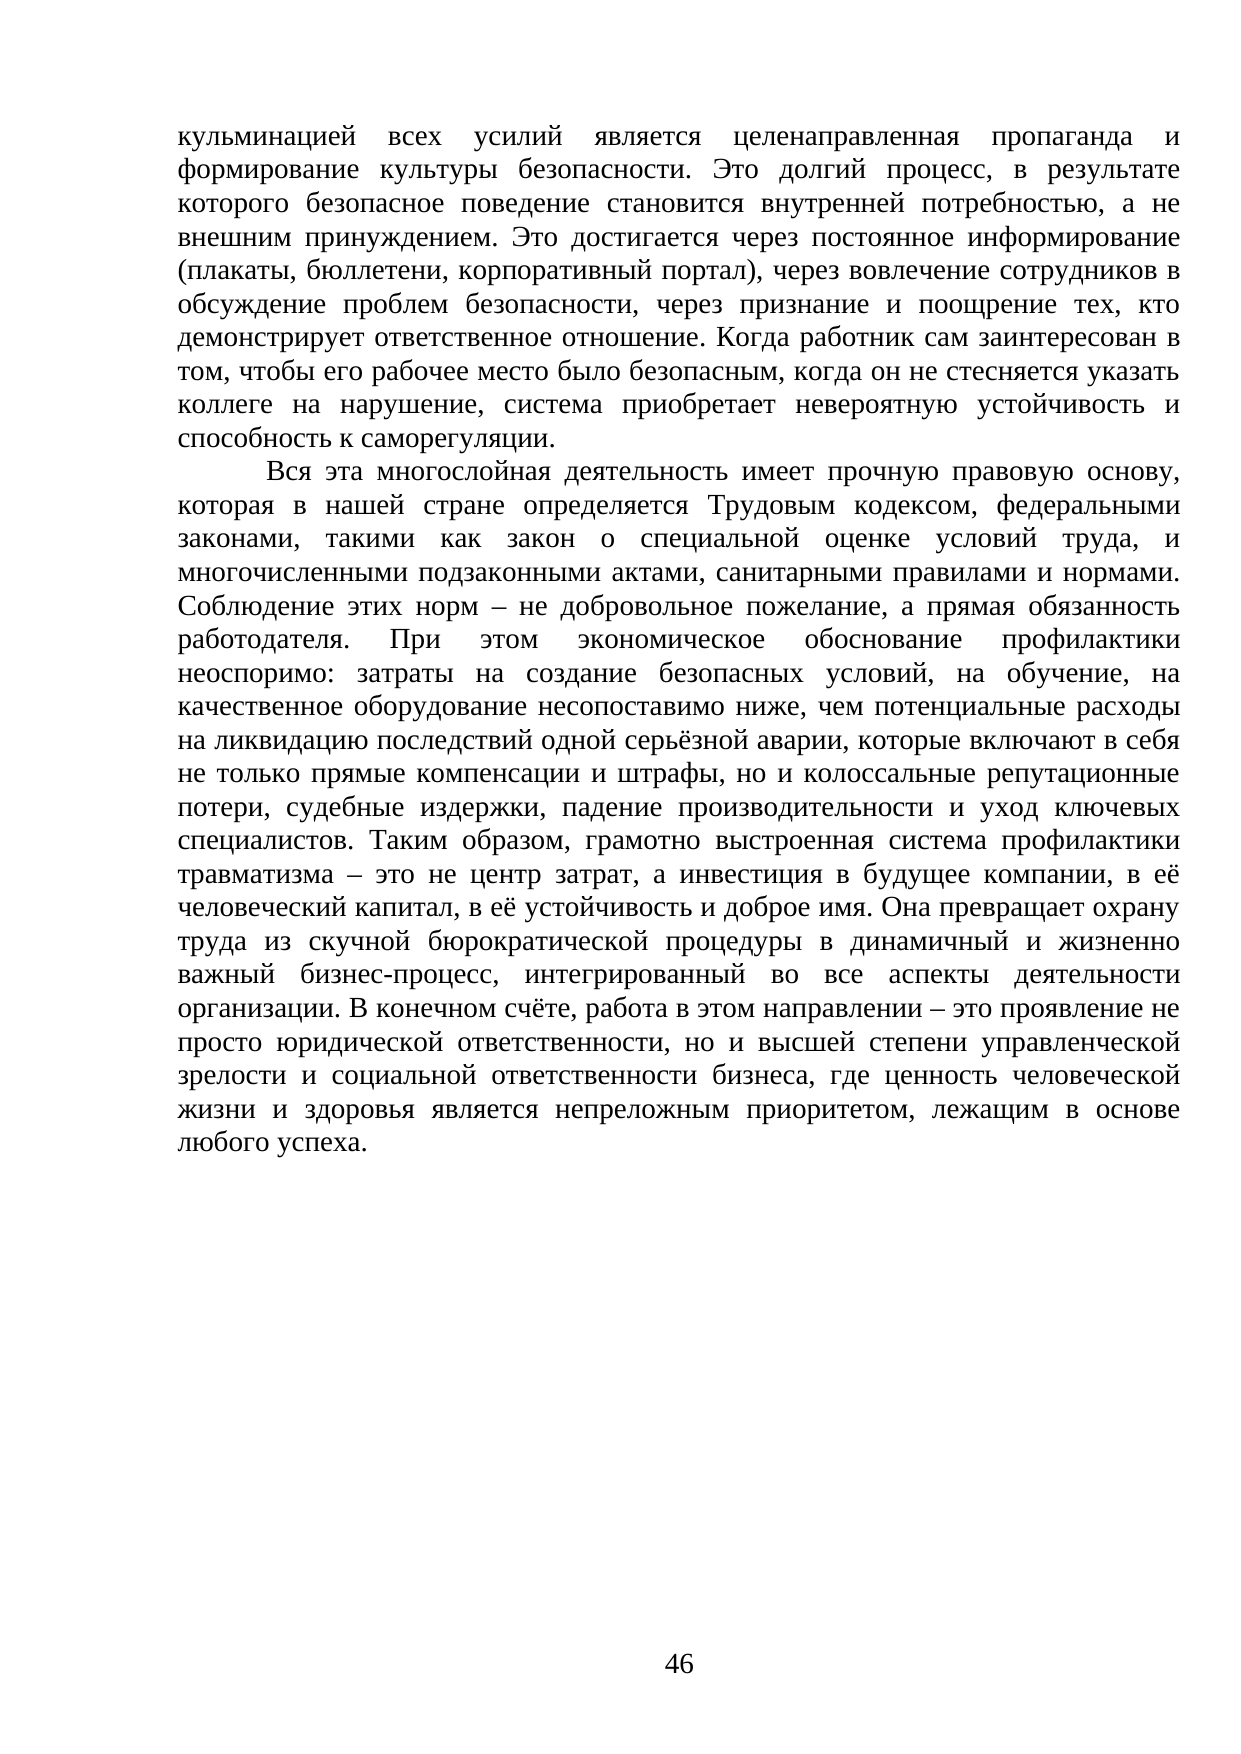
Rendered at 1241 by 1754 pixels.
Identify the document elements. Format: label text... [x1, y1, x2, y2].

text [177, 118, 1181, 453]
text Вся эта многослойная деятельность имеет прочную правовую основу, которая в нашей стране определяется Трудовым кодексом, федеральными законами, такими как закон о специальной оценке условий труда, и многочисленными подзаконными актами, санитарными правилами и нормами. Соблюдение этих норм – не добровольное пожелание, а прямая обязанность работодателя. При этом экономическое обоснование профилактики неоспоримо: затраты на создание безопасных условий, на обучение, на качественное оборудование несопоставимо ниже, чем потенциальные расходы на ликвидацию последствий одной серьёзной аварии, которые включают в себя не только прямые компенсации и штрафы, но и колоссальные репутационные потери, судебные издержки, падение производительности и уход ключевых специалистов. Таким образом, грамотно выстроенная система профилактики травматизма – это не центр затрат, а инвестиция в будущее компании, в её человеческий капитал, в её устойчивость и доброе имя. Она превращает охрану труда из скучной бюрократической процедуры в динамичный и жизненно важный бизнес-процесс, интегрированный во все аспекты деятельности организации. В конечном счёте, работа в этом направлении – это проявление не просто юридической ответственности, но и высшей степени управленческой зрелости и социальной ответственности бизнеса, где ценность человеческой жизни и здоровья является непреложным приоритетом, лежащим в основе любого успеха. [177, 453, 1181, 1158]
